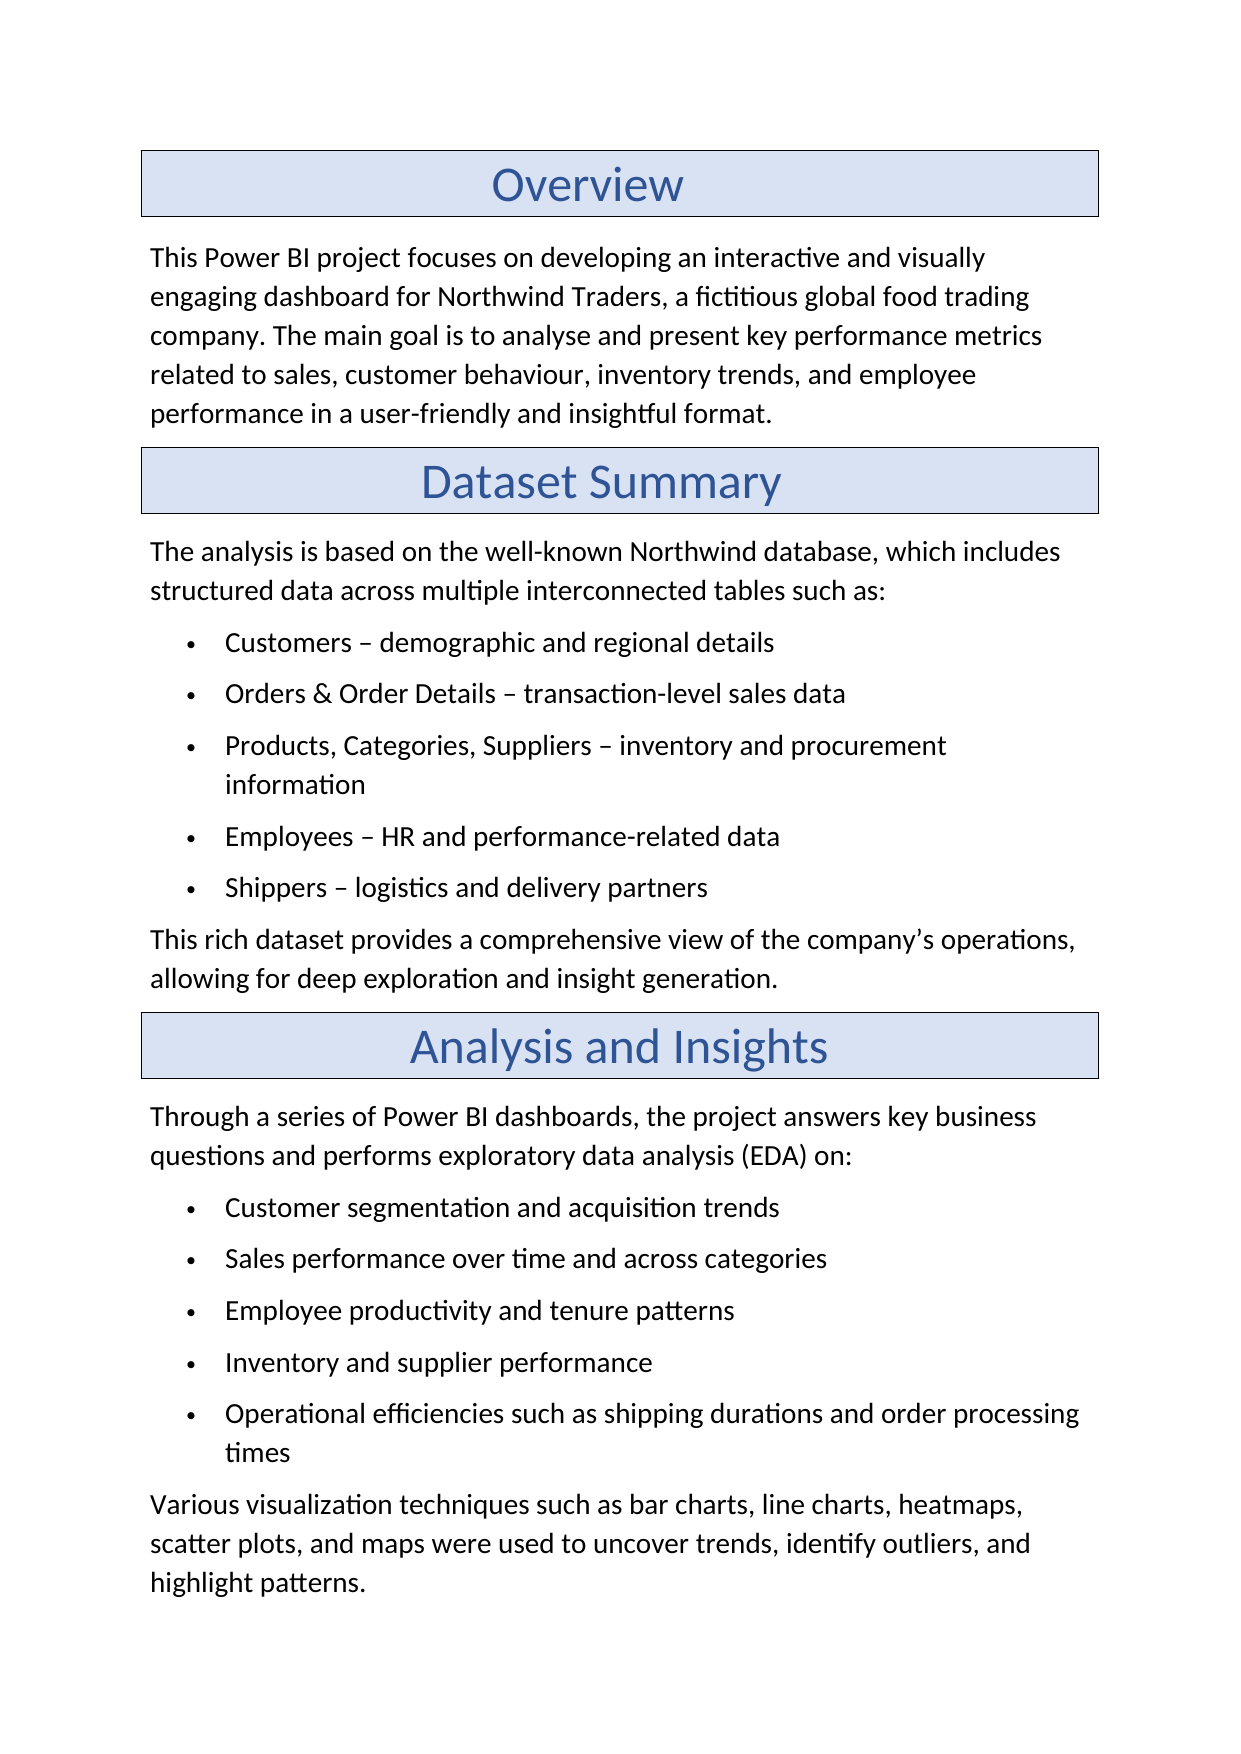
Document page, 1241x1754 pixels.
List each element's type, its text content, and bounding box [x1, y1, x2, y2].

text Overview [142, 151, 1098, 216]
list Products, Categories, Suppliers – inventory and procurement information [187, 727, 1090, 802]
list Inventory and supplier performance [187, 1344, 1090, 1379]
text Various visualization techniques such as bar charts, line charts, heatmaps, scatter plots, and maps were used to uncover trends, identify outliers, and highlight patterns. [150, 1486, 1090, 1600]
list Orders & Order Details – transaction-level sales data [187, 675, 1090, 711]
text This rich dataset provides a comprehensive view of the company’s operations, allowing for deep exploration and insight generation. [150, 921, 1090, 996]
list Sales performance over time and across categories [187, 1240, 1090, 1276]
list Operational efficiencies such as shipping durations and order processing times [187, 1395, 1090, 1470]
text Dataset Summary [142, 448, 1098, 513]
text The analysis is based on the well-known Northwind database, which includes structured data across multiple interconnected tables such as: [150, 533, 1090, 608]
list Employees – HR and performance-related data [187, 818, 1090, 853]
list Employee productivity and tenure patterns [187, 1292, 1090, 1328]
text This Power BI project focuses on developing an interactive and visually engaging dashboard for Northwind Traders, a fictitious global food trading company. The main goal is to analyse and present key performance metrics related to sales, customer behaviour, inventory trends, and employee performance in a user-friendly and insightful format. [150, 239, 1090, 431]
text Analysis and Insights [142, 1013, 1098, 1078]
text Through a series of Power BI dashboards, the project answers key business questions and performs exploratory data analysis (EDA) on: [150, 1098, 1090, 1173]
list Customer segmentation and acquisition trends [187, 1189, 1090, 1224]
list Customers – demographic and regional details [187, 624, 1090, 659]
list Shippers – logistics and delivery partners [187, 869, 1090, 905]
